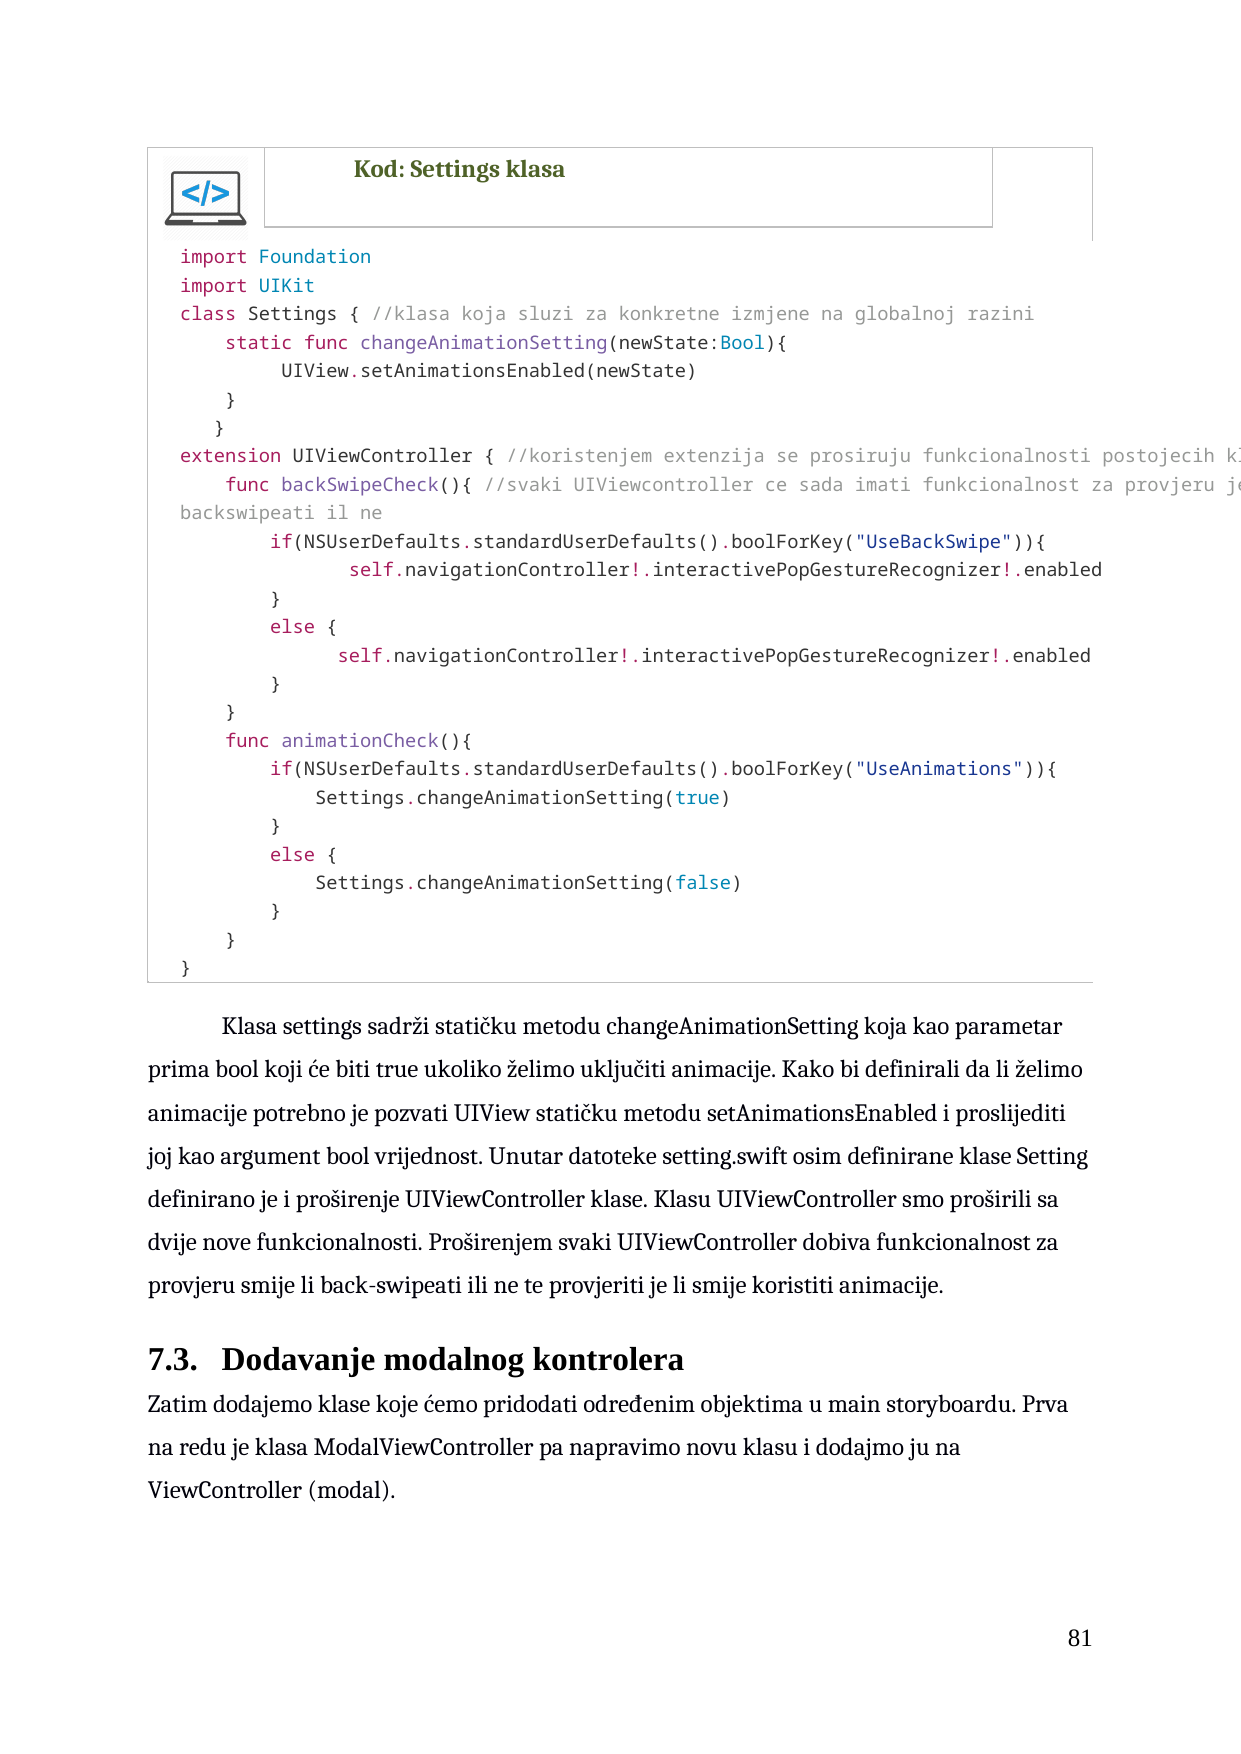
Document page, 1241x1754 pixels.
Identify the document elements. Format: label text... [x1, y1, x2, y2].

picture [162, 155, 249, 241]
text Zatim dodajemo klase koje ćemo pridodati određenim objektima u main storyboardu. Prva na redu je klasa ModalViewController pa napravimo novu klasu i dodajmo ju na ViewController (modal). [148, 1390, 1093, 1505]
text Dodavanje modalnog kontrolera [148, 1339, 1093, 1377]
text Klasa settings sadrži statičku metodu changeAnimationSetting koja kao parametar prima bool koji će biti true ukoliko želimo uključiti animacije. Kako bi definirali da li želimo animacije potrebno je pozvati UIView statičku metodu setAnimationsEnabled i proslijediti joj kao argument bool vrijednost. Unutar datoteke setting.swift osim definirane klase Setting definirano je i proširenje UIViewController klase. Klasu UIViewController smo proširili sa dvije nove funkcionalnosti. Proširenjem svaki UIViewController dobiva funkcionalnost za provjeru smije li back-swipeati ili ne te provjeriti je li smije koristiti animacije. [148, 1012, 1093, 1300]
